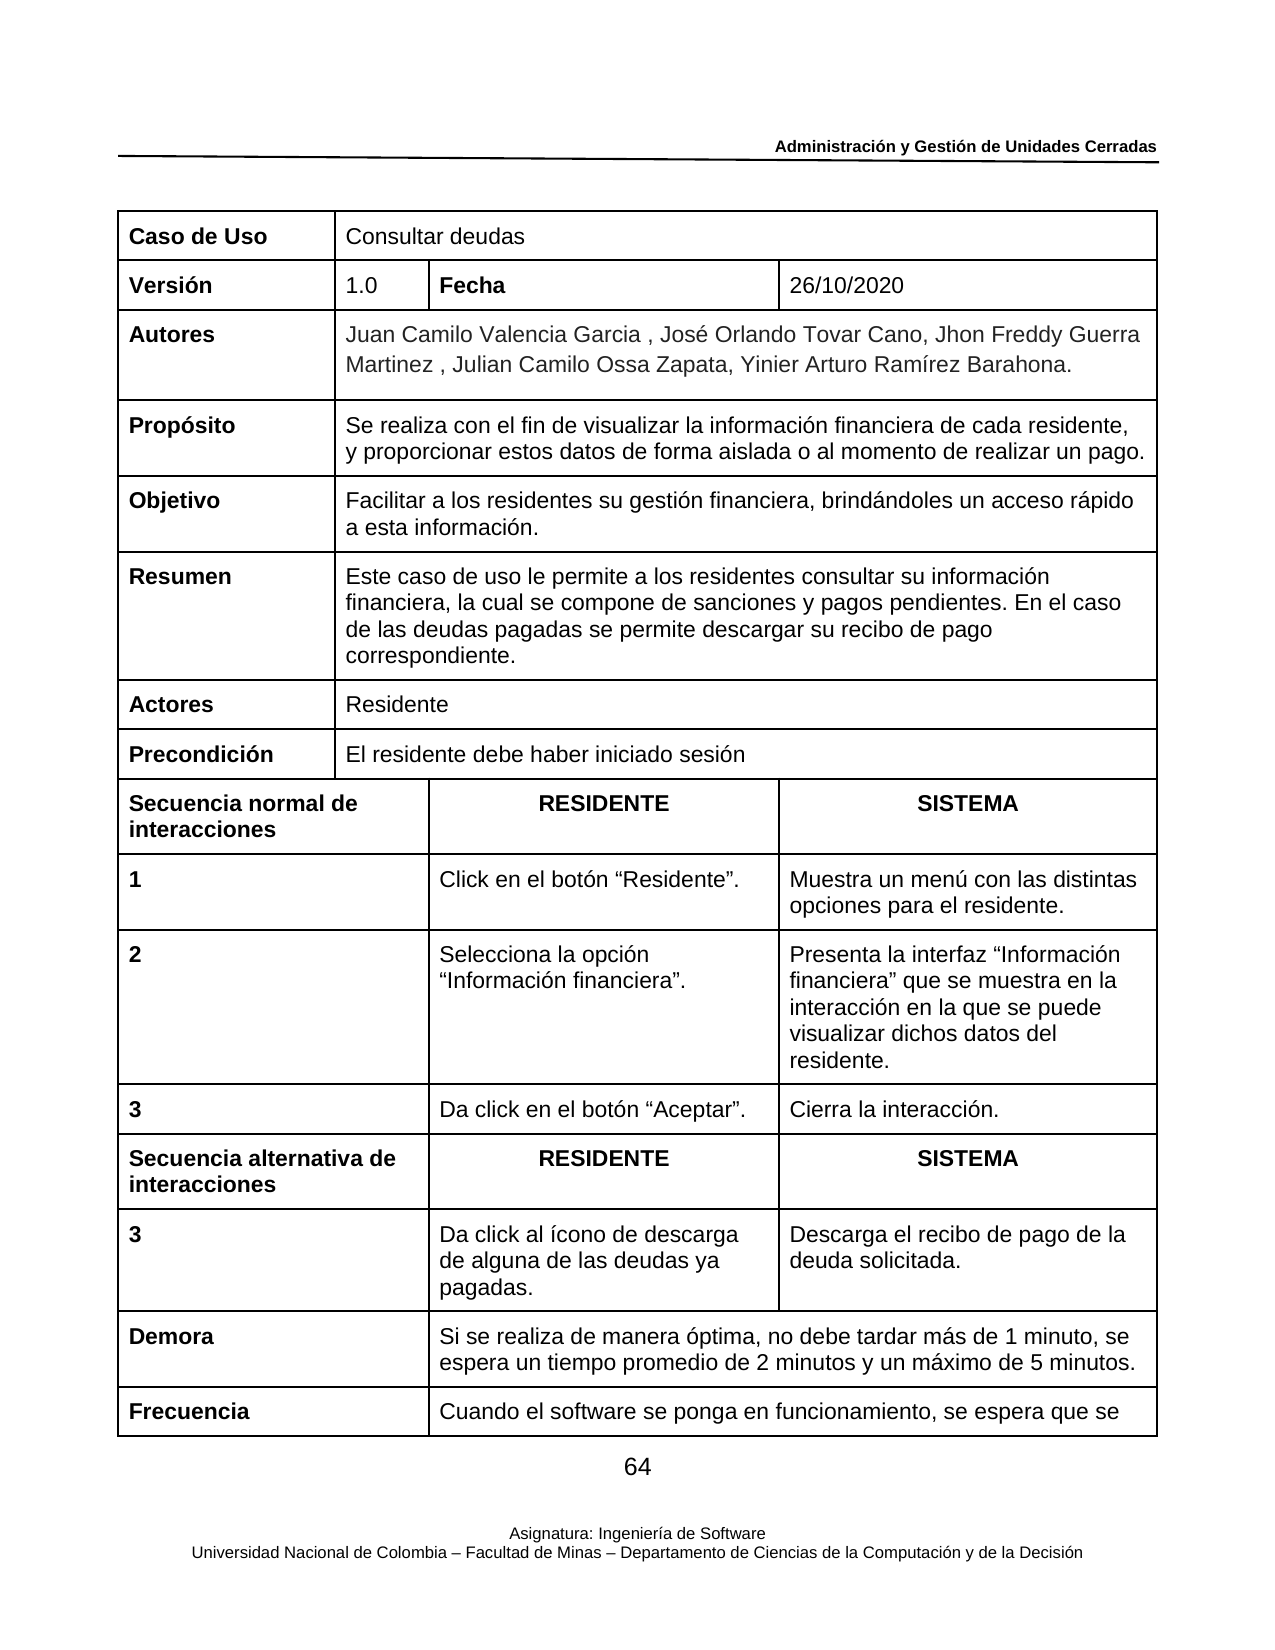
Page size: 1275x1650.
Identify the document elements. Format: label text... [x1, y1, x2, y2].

table_cell Da click al ícono de descarga de alguna de las deudas ya pagadas. [430, 1210, 778, 1310]
table_cell 2 [119, 931, 428, 1083]
table_cell El residente debe haber iniciado sesión [336, 730, 1156, 777]
table_cell 1 [119, 855, 428, 929]
table_cell Secuencia normal de interacciones [119, 780, 428, 853]
table_cell Se realiza con el fin de visualizar la información financiera de cada residente, y proporcionar estos datos de forma aislada o al momento de realizar un pago. [336, 401, 1156, 475]
table_cell Selecciona la opción “Información financiera”. [430, 931, 778, 1083]
table_cell Presenta la interfaz “Información financiera” que se muestra en la interacción en la que se puede visualizar dichos datos del residente. [780, 931, 1156, 1083]
table_cell Residente [336, 681, 1156, 728]
table_cell Muestra un menú con las distintas opciones para el residente. [780, 855, 1156, 929]
table_cell Fecha [430, 261, 778, 309]
table_header Caso de Uso [119, 212, 334, 259]
table_cell Si se realiza de manera óptima, no debe tardar más de 1 minuto, se espera un tiempo promedio de 2 minutos y un máximo de 5 minutos. [430, 1312, 1156, 1386]
table_cell 3 [119, 1210, 428, 1310]
table_cell Da click en el botón “Aceptar”. [430, 1085, 778, 1133]
table_cell 1.0 [336, 261, 428, 309]
table_cell Propósito [119, 401, 334, 475]
table_cell Objetivo [119, 477, 334, 551]
table_cell SISTEMA [780, 1135, 1156, 1208]
table_cell Versión [119, 261, 334, 309]
table_cell RESIDENTE [430, 1135, 778, 1208]
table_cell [430, 1388, 1156, 1435]
table_cell Cierra la interacción. [780, 1085, 1156, 1133]
table_cell Demora [119, 1312, 428, 1386]
table_cell Frecuencia [119, 1388, 428, 1435]
table_cell SISTEMA [780, 780, 1156, 853]
table_cell Facilitar a los residentes su gestión financiera, brindándoles un acceso rápido a esta información. [336, 477, 1156, 551]
table_cell 26/10/2020 [780, 261, 1156, 309]
table_header Consultar deudas [336, 212, 1156, 259]
table_cell Juan Camilo Valencia Garcia , José Orlando Tovar Cano, Jhon Freddy Guerra Martinez , Julian Camilo Ossa Zapata, Yinier Arturo Ramírez Barahona. [336, 311, 1156, 399]
table_cell Autores [119, 311, 334, 399]
table_cell Este caso de uso le permite a los residentes consultar su información financiera, la cual se compone de sanciones y pagos pendientes. En el caso de las deudas pagadas se permite descargar su recibo de pago correspondiente. [336, 553, 1156, 679]
table_cell 3 [119, 1085, 428, 1133]
table_cell Resumen [119, 553, 334, 679]
table_cell RESIDENTE [430, 780, 778, 853]
table_cell Descarga el recibo de pago de la deuda solicitada. [780, 1210, 1156, 1310]
table_cell Actores [119, 681, 334, 728]
table_cell Secuencia alternativa de interacciones [119, 1135, 428, 1208]
table_cell Precondición [119, 730, 334, 777]
table_cell Click en el botón “Residente”. [430, 855, 778, 929]
